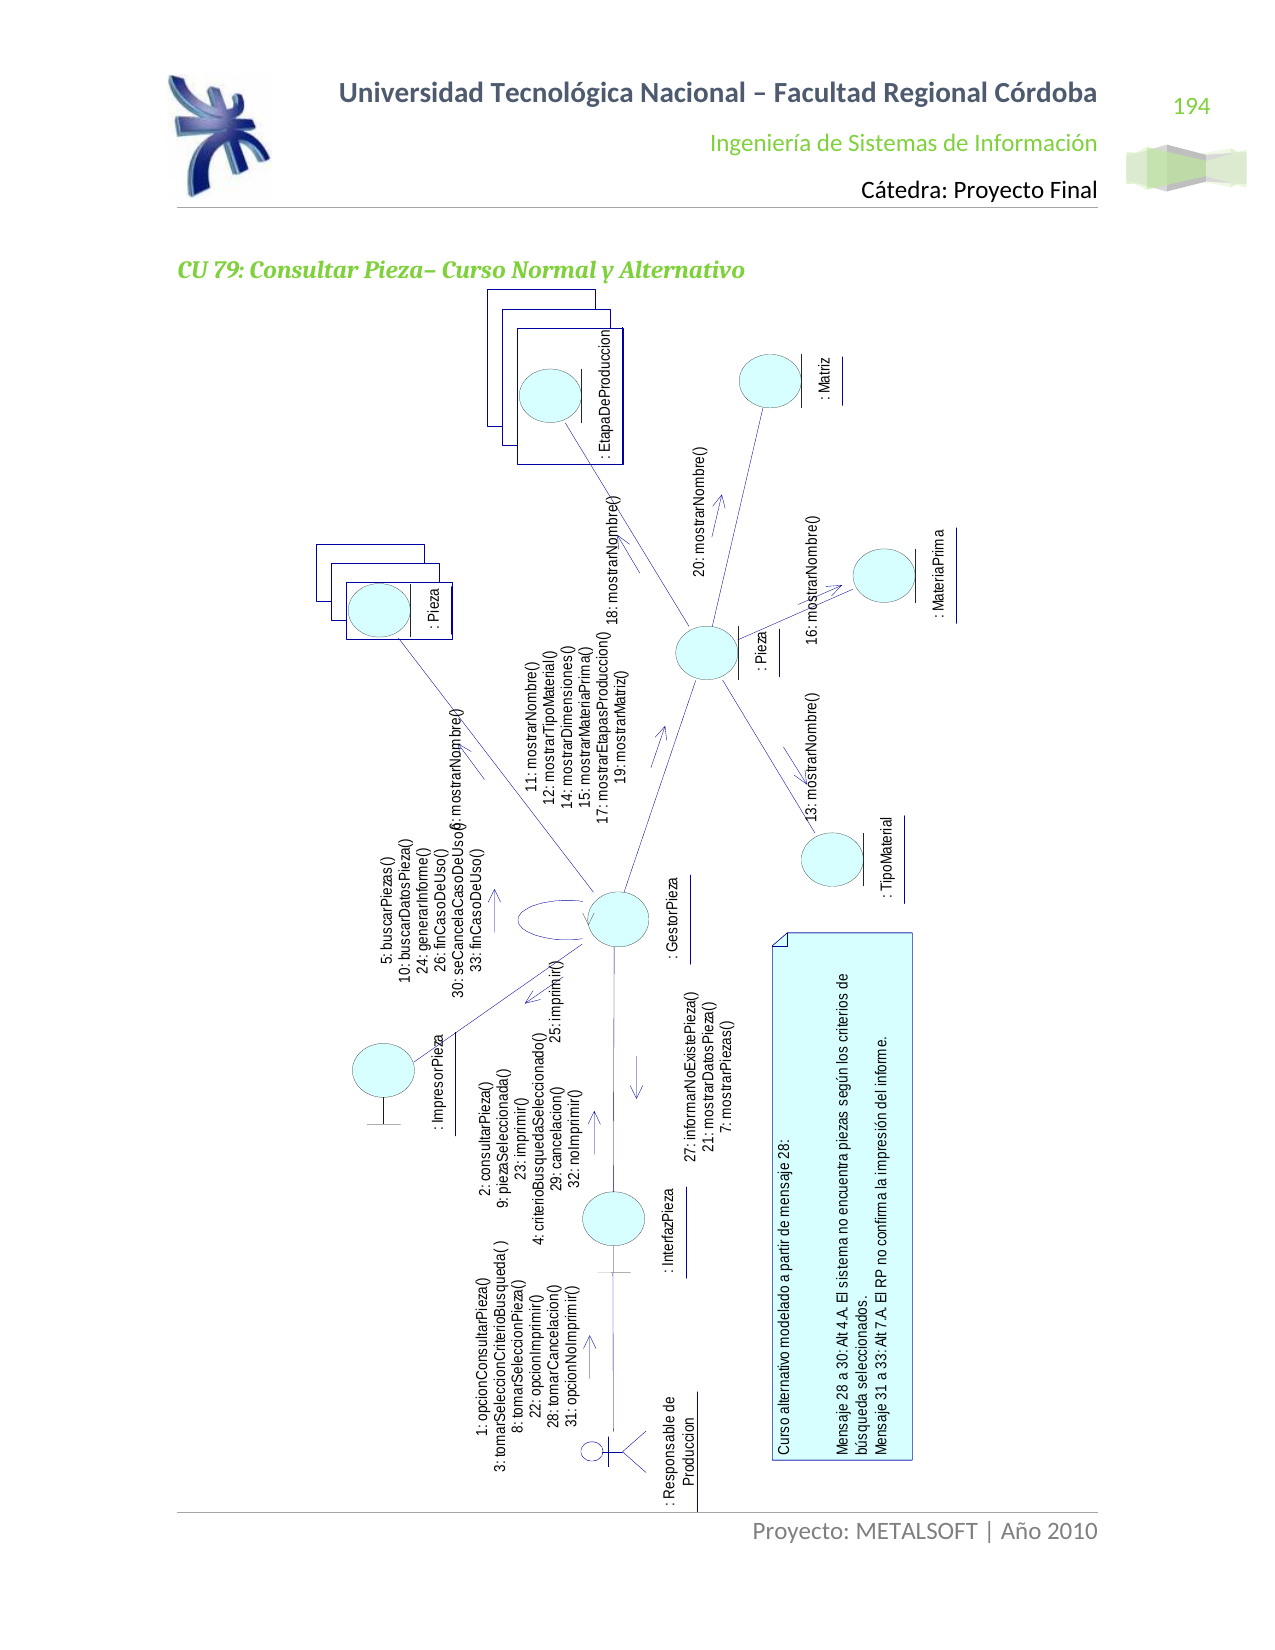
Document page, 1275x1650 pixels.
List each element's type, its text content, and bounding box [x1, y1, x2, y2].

text CU 79: Consultar Pieza– Curso Normal y Alternativo [177, 256, 1098, 284]
picture [167, 74, 272, 199]
